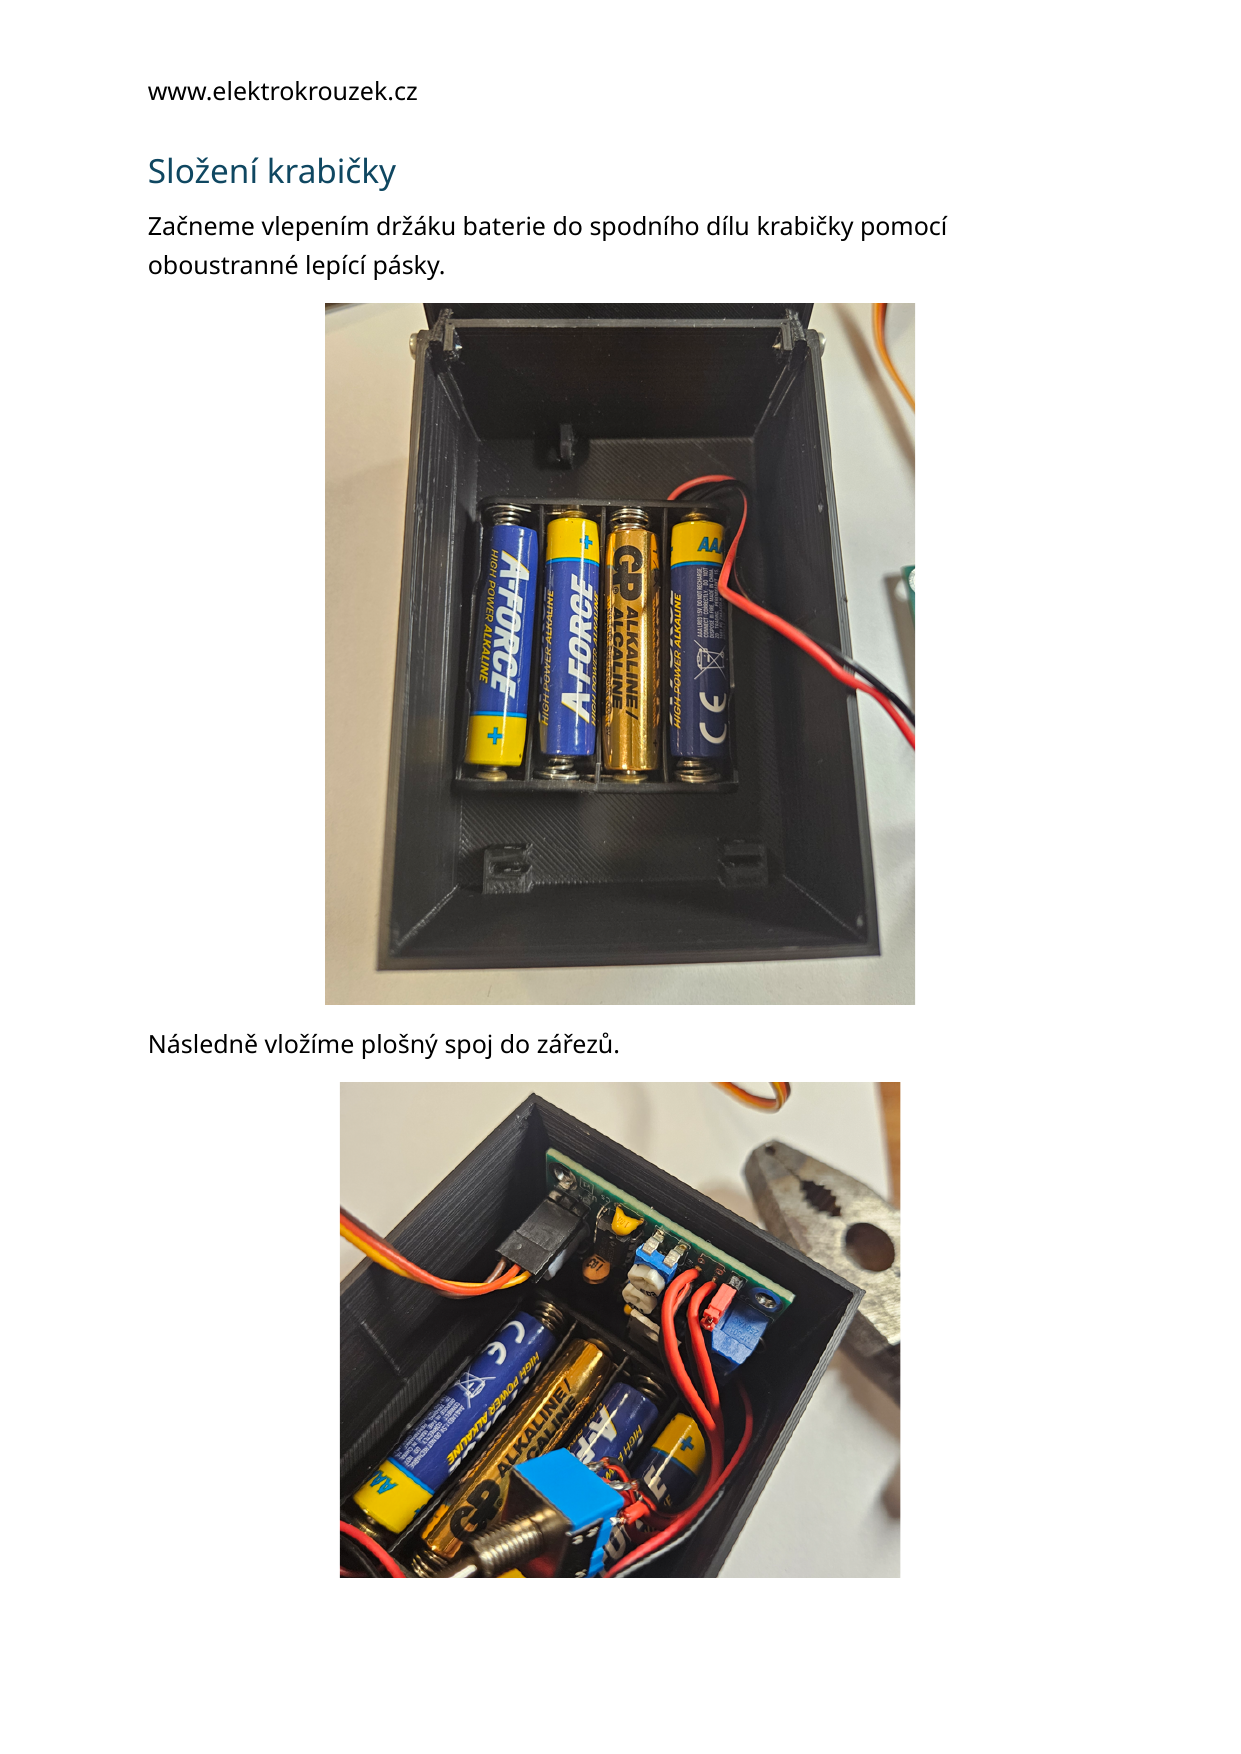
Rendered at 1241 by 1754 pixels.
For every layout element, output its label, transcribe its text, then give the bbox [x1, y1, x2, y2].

text Následně vložíme plošný spoj do zářezů. [148, 1026, 1093, 1061]
picture [339, 1082, 901, 1578]
subtitle Složení krabičky [148, 148, 1093, 193]
picture [325, 303, 916, 1005]
text Začneme vlepením držáku baterie do spodního dílu krabičky pomocí oboustranné lepící pásky. [148, 208, 1093, 281]
